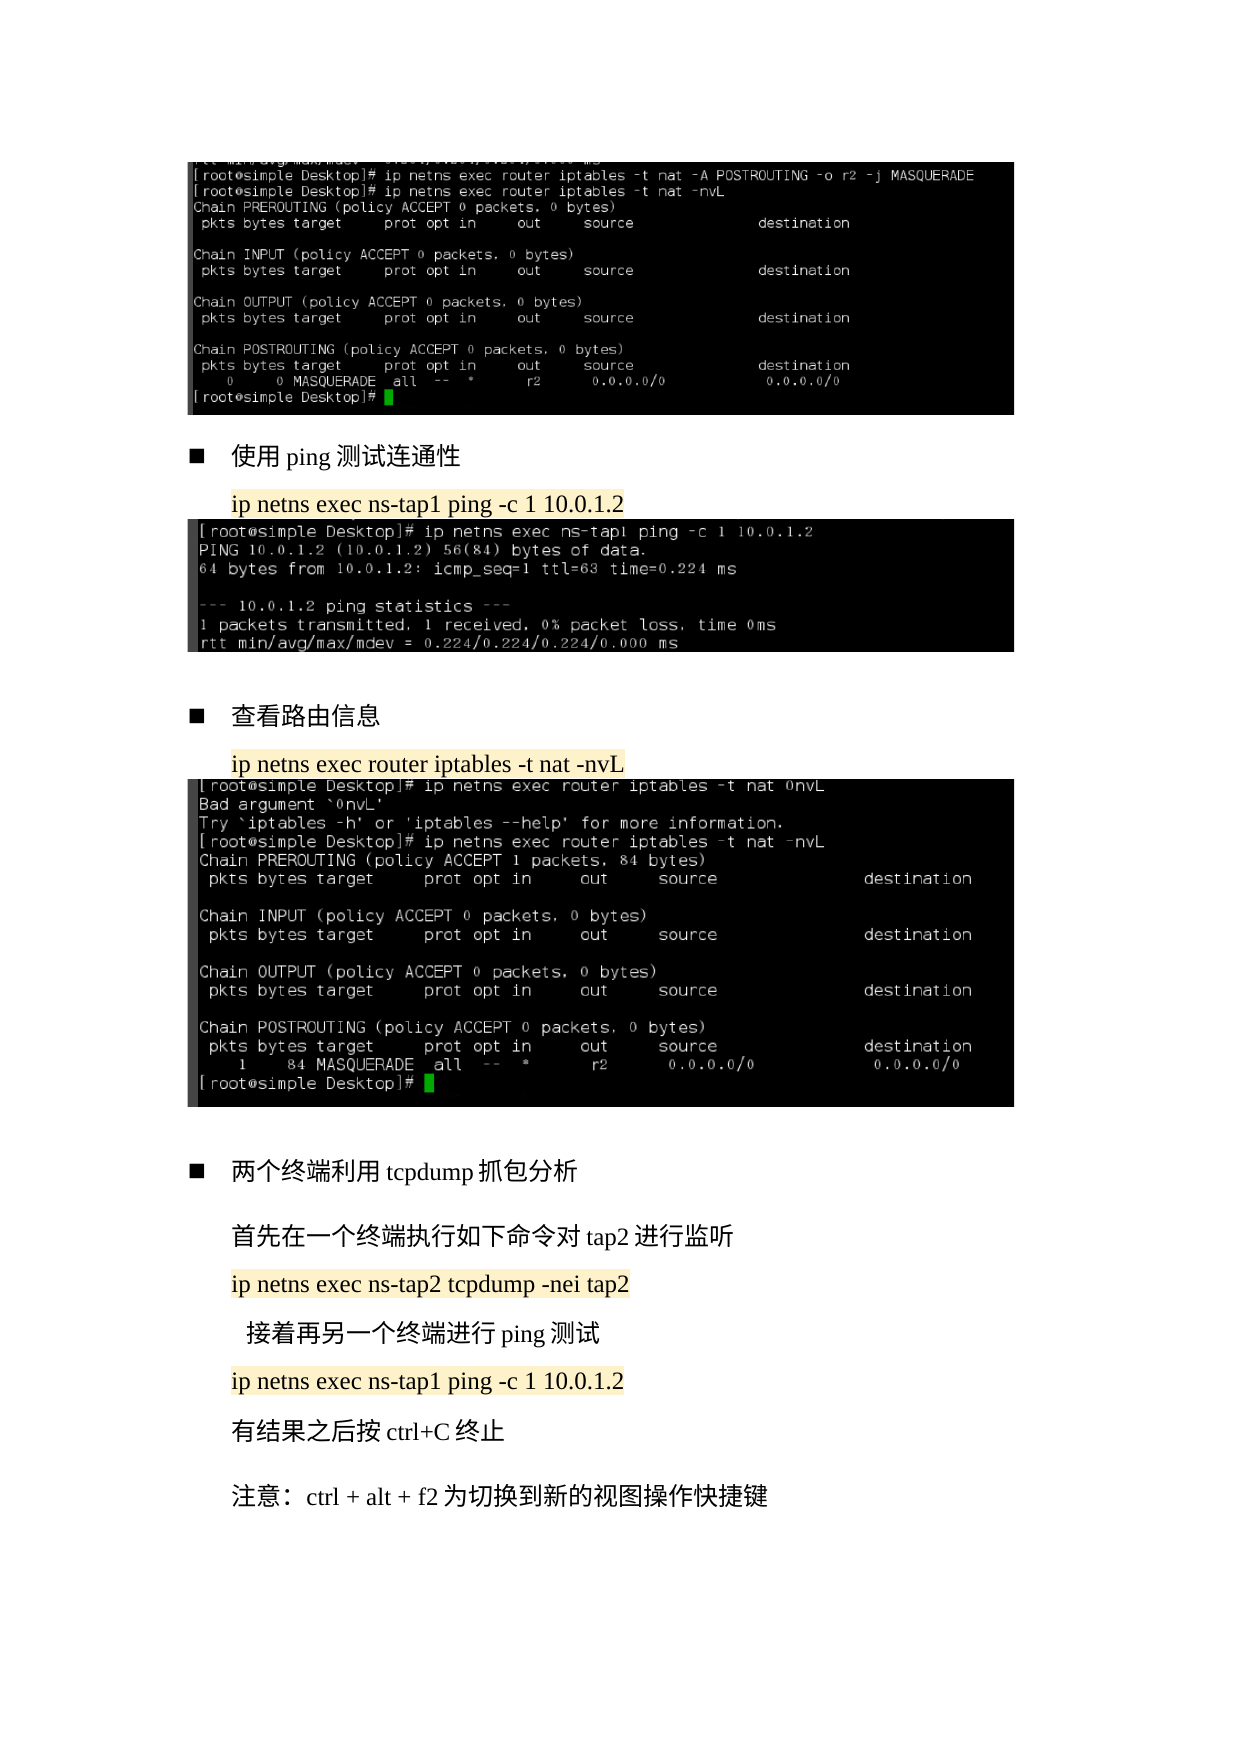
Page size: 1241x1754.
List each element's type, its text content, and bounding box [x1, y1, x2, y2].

text ip netns exec ns-tap1 ping -c 1 10.0.1.2 [187, 1364, 1053, 1397]
picture [187, 779, 1015, 1107]
text ip netns exec ns-tap1 ping -c 1 10.0.1.2 [187, 487, 1053, 519]
list ip netns exec ns-tap2 tcpdump -nei tap2 [187, 1267, 1053, 1299]
text 有结果之后按ctrl+C终止 [187, 1397, 1053, 1462]
text 接着再另一个终端进行ping测试 [187, 1299, 1053, 1364]
list 首先在一个终端执行如下命令对tap2进行监听 [187, 1202, 1053, 1267]
picture [187, 519, 1015, 652]
text ip netns exec router iptables -t nat -nvL [187, 747, 1053, 779]
list 查看路由信息 [187, 682, 1053, 747]
text 注意：ctrl + alt + f2为切换到新的视图操作快捷键 [187, 1462, 1053, 1527]
list 两个终端利用tcpdump抓包分析 [187, 1137, 1053, 1202]
list 使用ping测试连通性 [187, 422, 1053, 487]
picture [187, 162, 1015, 415]
